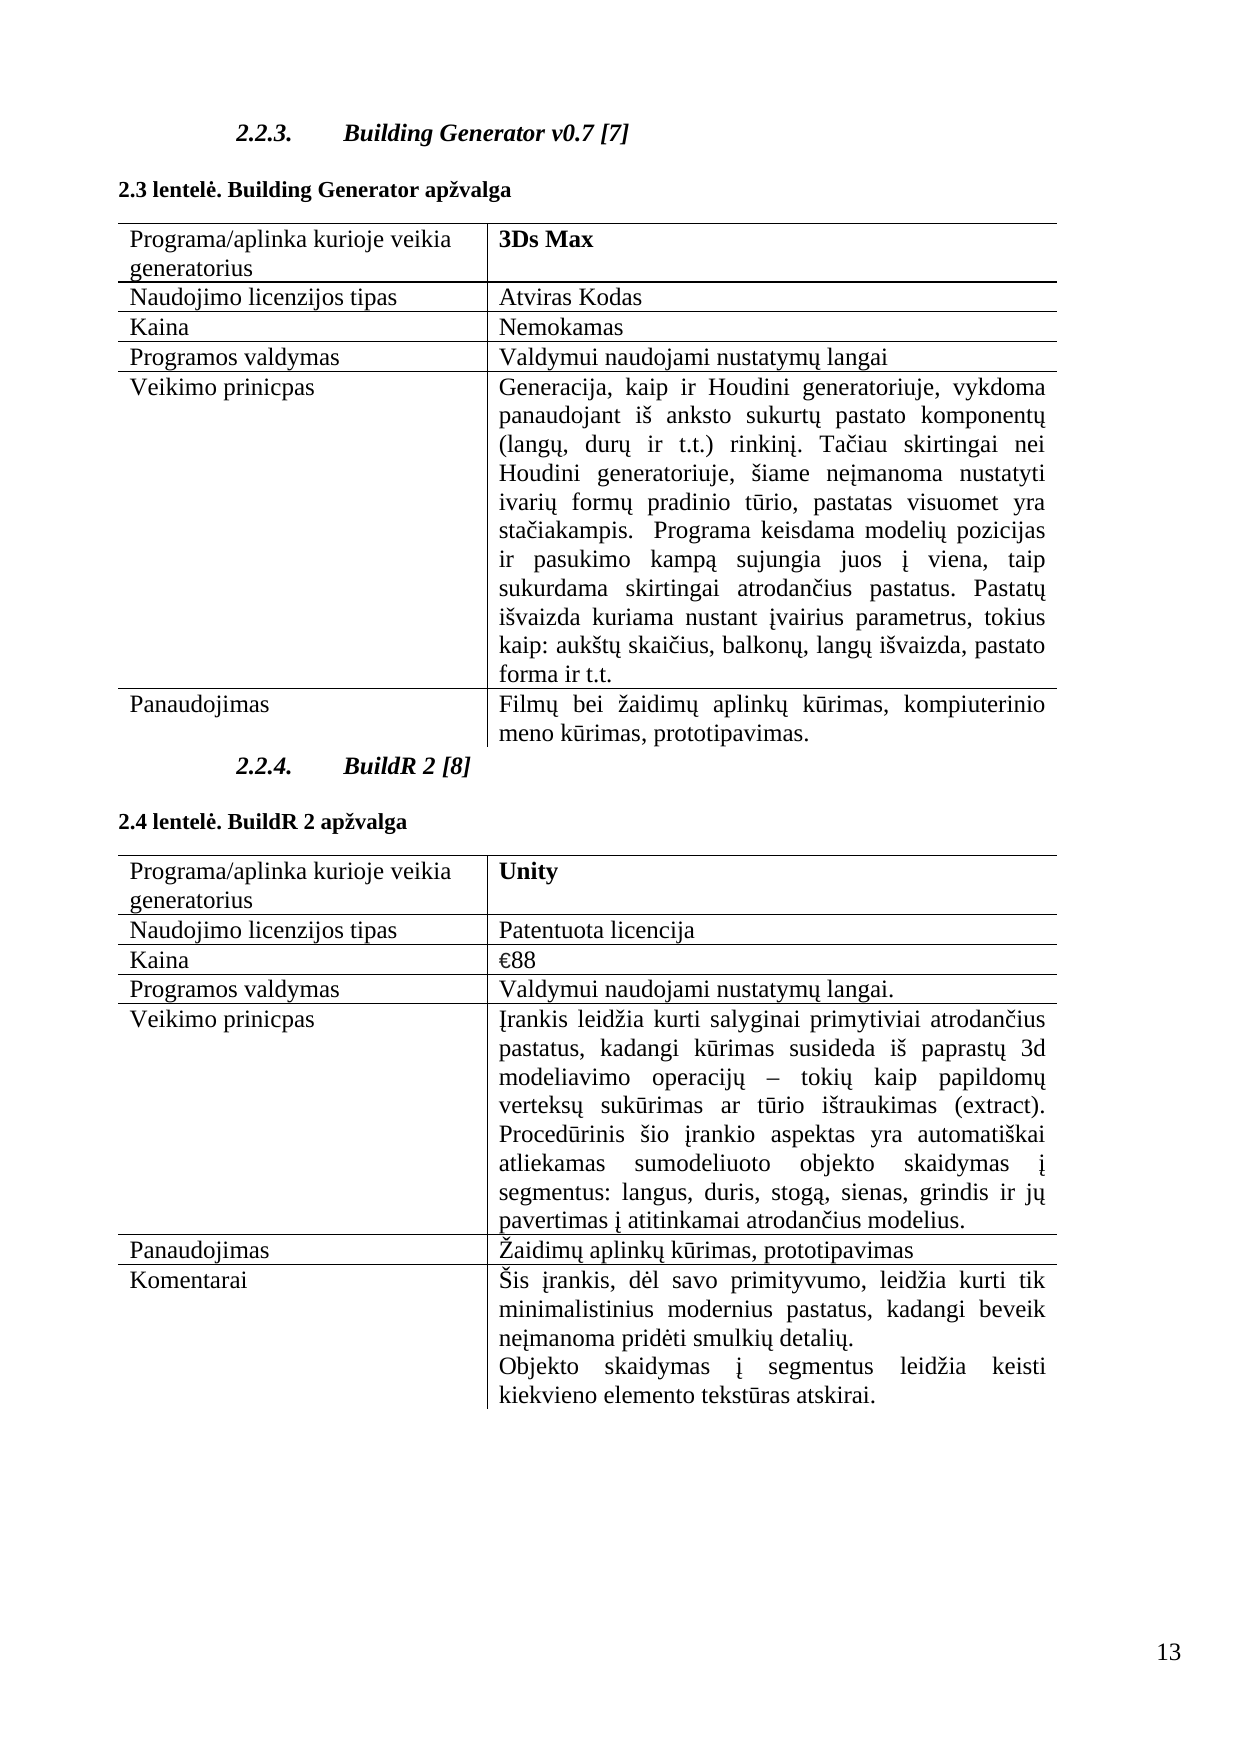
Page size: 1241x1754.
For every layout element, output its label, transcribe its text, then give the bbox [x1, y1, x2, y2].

table_cell Žaidimų aplinkų kūrimas, prototipavimas [488, 1235, 1057, 1264]
table_cell Programos valdymas [118, 975, 487, 1003]
table_header 3Ds Max [488, 224, 1057, 281]
table_cell Naudojimo licenzijos tipas [118, 915, 487, 944]
table_cell Komentarai [118, 1265, 487, 1409]
table_cell Panaudojimas [118, 689, 487, 747]
table_header Programa/aplinka kurioje veikia generatorius [118, 856, 487, 914]
table_cell Nemokamas [488, 312, 1057, 341]
table_cell Patentuota licencija [488, 915, 1057, 944]
subtitle Building Generator v0.7 [236, 118, 1181, 147]
table_header Unity [488, 856, 1057, 914]
table_cell Programos valdymas [118, 342, 487, 371]
table_cell Filmų bei žaidimų aplinkų kūrimas, kompiuterinio meno kūrimas, prototipavimas. [488, 689, 1057, 747]
table_header Programa/aplinka kurioje veikia generatorius [118, 224, 487, 281]
table_cell Šis įrankis, dėl savo primityvumo, leidžia kurti tik minimalistinius modernius pastatus, kadangi beveik neįmanoma pridėti smulkių detalių. Objekto skaidymas į segmentus leidžia keisti kiekvieno elemento tekstūras atskirai. [488, 1265, 1057, 1409]
table_cell Įrankis leidžia kurti salyginai primytiviai atrodančius pastatus, kadangi kūrimas susideda iš paprastų 3d modeliavimo operacijų – tokių kaip papildomų verteksų sukūrimas ar tūrio ištraukimas (extract). Procedūrinis šio įrankio aspektas yra automatiškai atliekamas sumodeliuoto objekto skaidymas į segmentus: langus, duris, stogą, sienas, grindis ir jų pavertimas į atitinkamai atrodančius modelius. [488, 1004, 1057, 1234]
table_cell Panaudojimas [118, 1235, 487, 1264]
table_cell €88 [488, 945, 1057, 973]
table_cell Valdymui naudojami nustatymų langai. [488, 975, 1057, 1003]
table_cell Veikimo prinicpas [118, 372, 487, 688]
table_cell Veikimo prinicpas [118, 1004, 487, 1234]
subtitle BuildR 2 [236, 751, 1181, 779]
table_cell Kaina [118, 945, 487, 973]
table_cell Valdymui naudojami nustatymų langai [488, 342, 1057, 371]
table_cell Generacija, kaip ir Houdini generatoriuje, vykdoma panaudojant iš anksto sukurtų pastato komponentų (langų, durų ir t.t.) rinkinį. Tačiau skirtingai nei Houdini generatoriuje, šiame neįmanoma nustatyti ivarių formų pradinio tūrio, pastatas visuomet yra stačiakampis. Programa keisdama modelių pozicijas ir pasukimo kampą sujungia juos į viena, taip sukurdama skirtingai atrodančius pastatus. Pastatų išvaizda kuriama nustant įvairius parametrus, tokius kaip: aukštų skaičius, balkonų, langų išvaizda, pastato forma ir t.t. [488, 372, 1057, 688]
table_cell Kaina [118, 312, 487, 341]
table_cell Atviras Kodas [488, 283, 1057, 311]
table_cell Naudojimo licenzijos tipas [118, 283, 487, 311]
